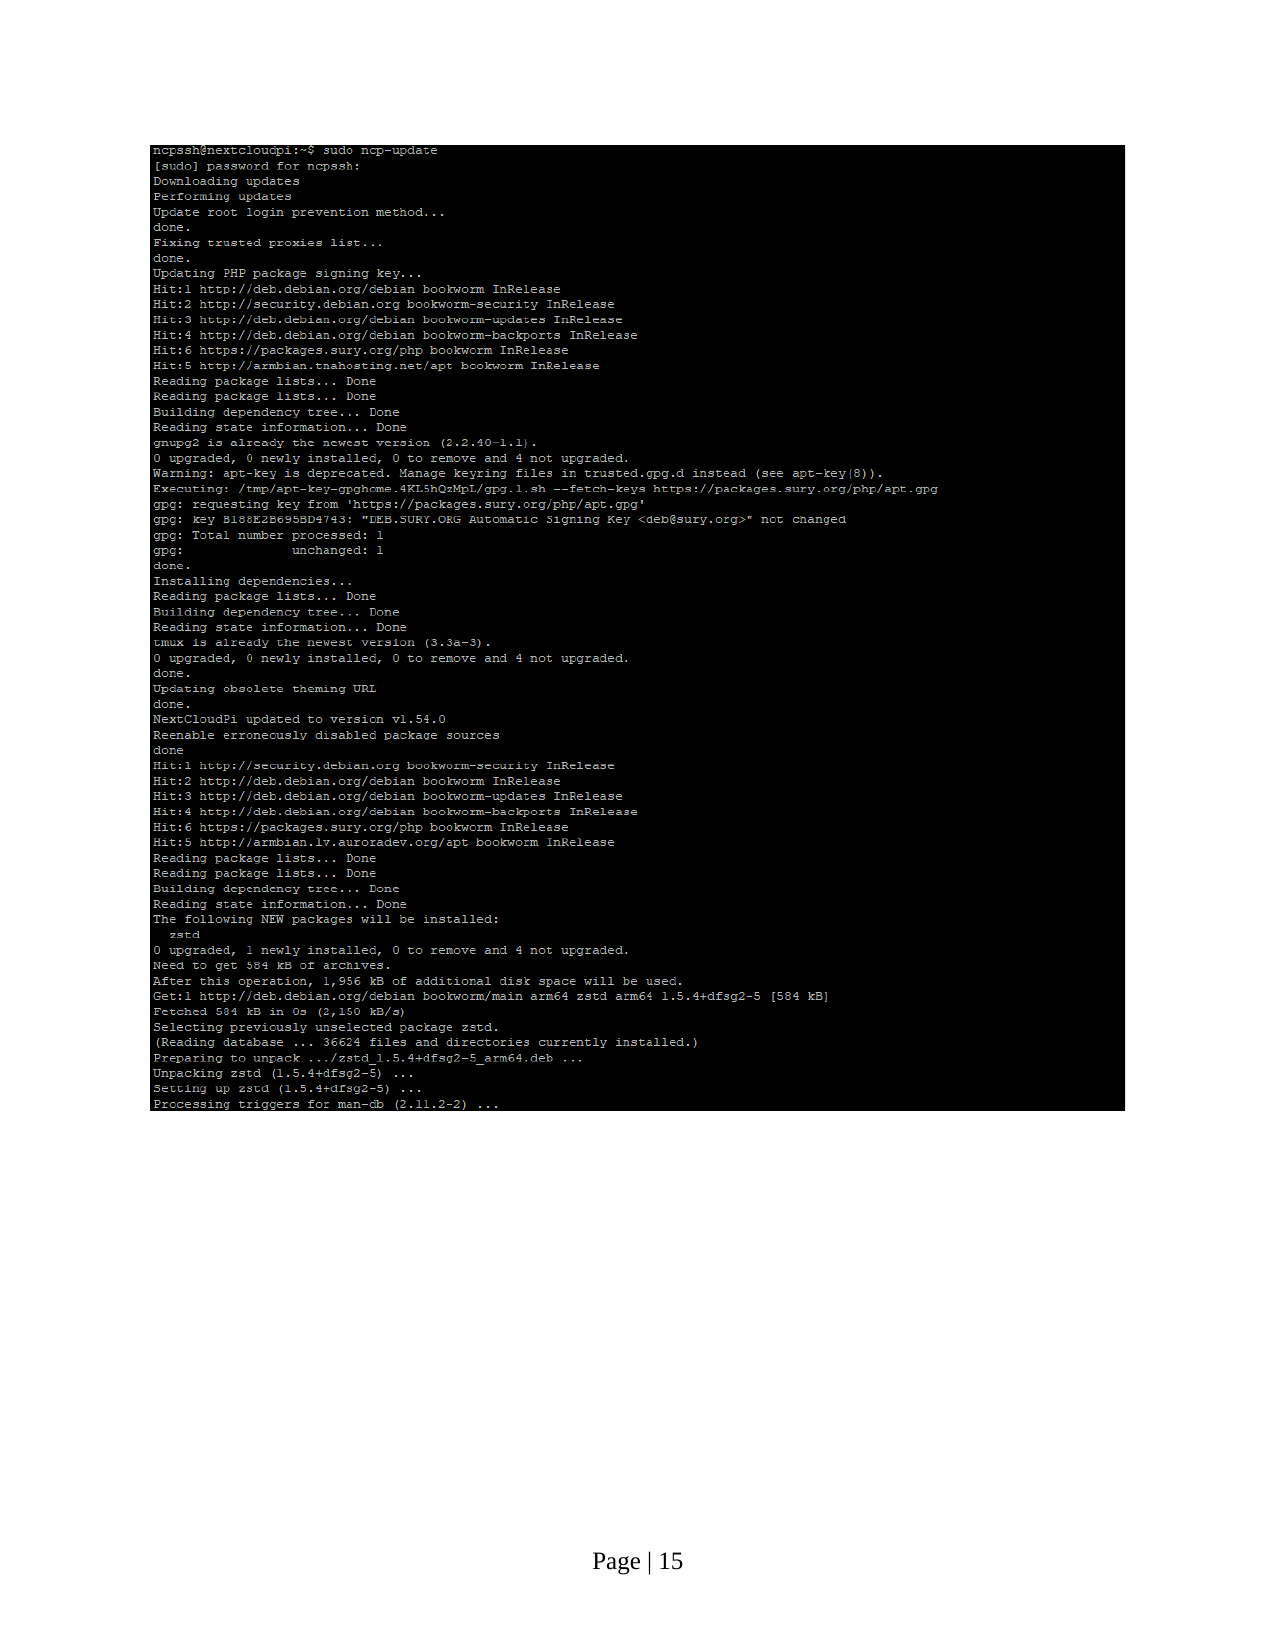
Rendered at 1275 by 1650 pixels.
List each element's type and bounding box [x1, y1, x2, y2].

picture [150, 145, 1125, 1111]
